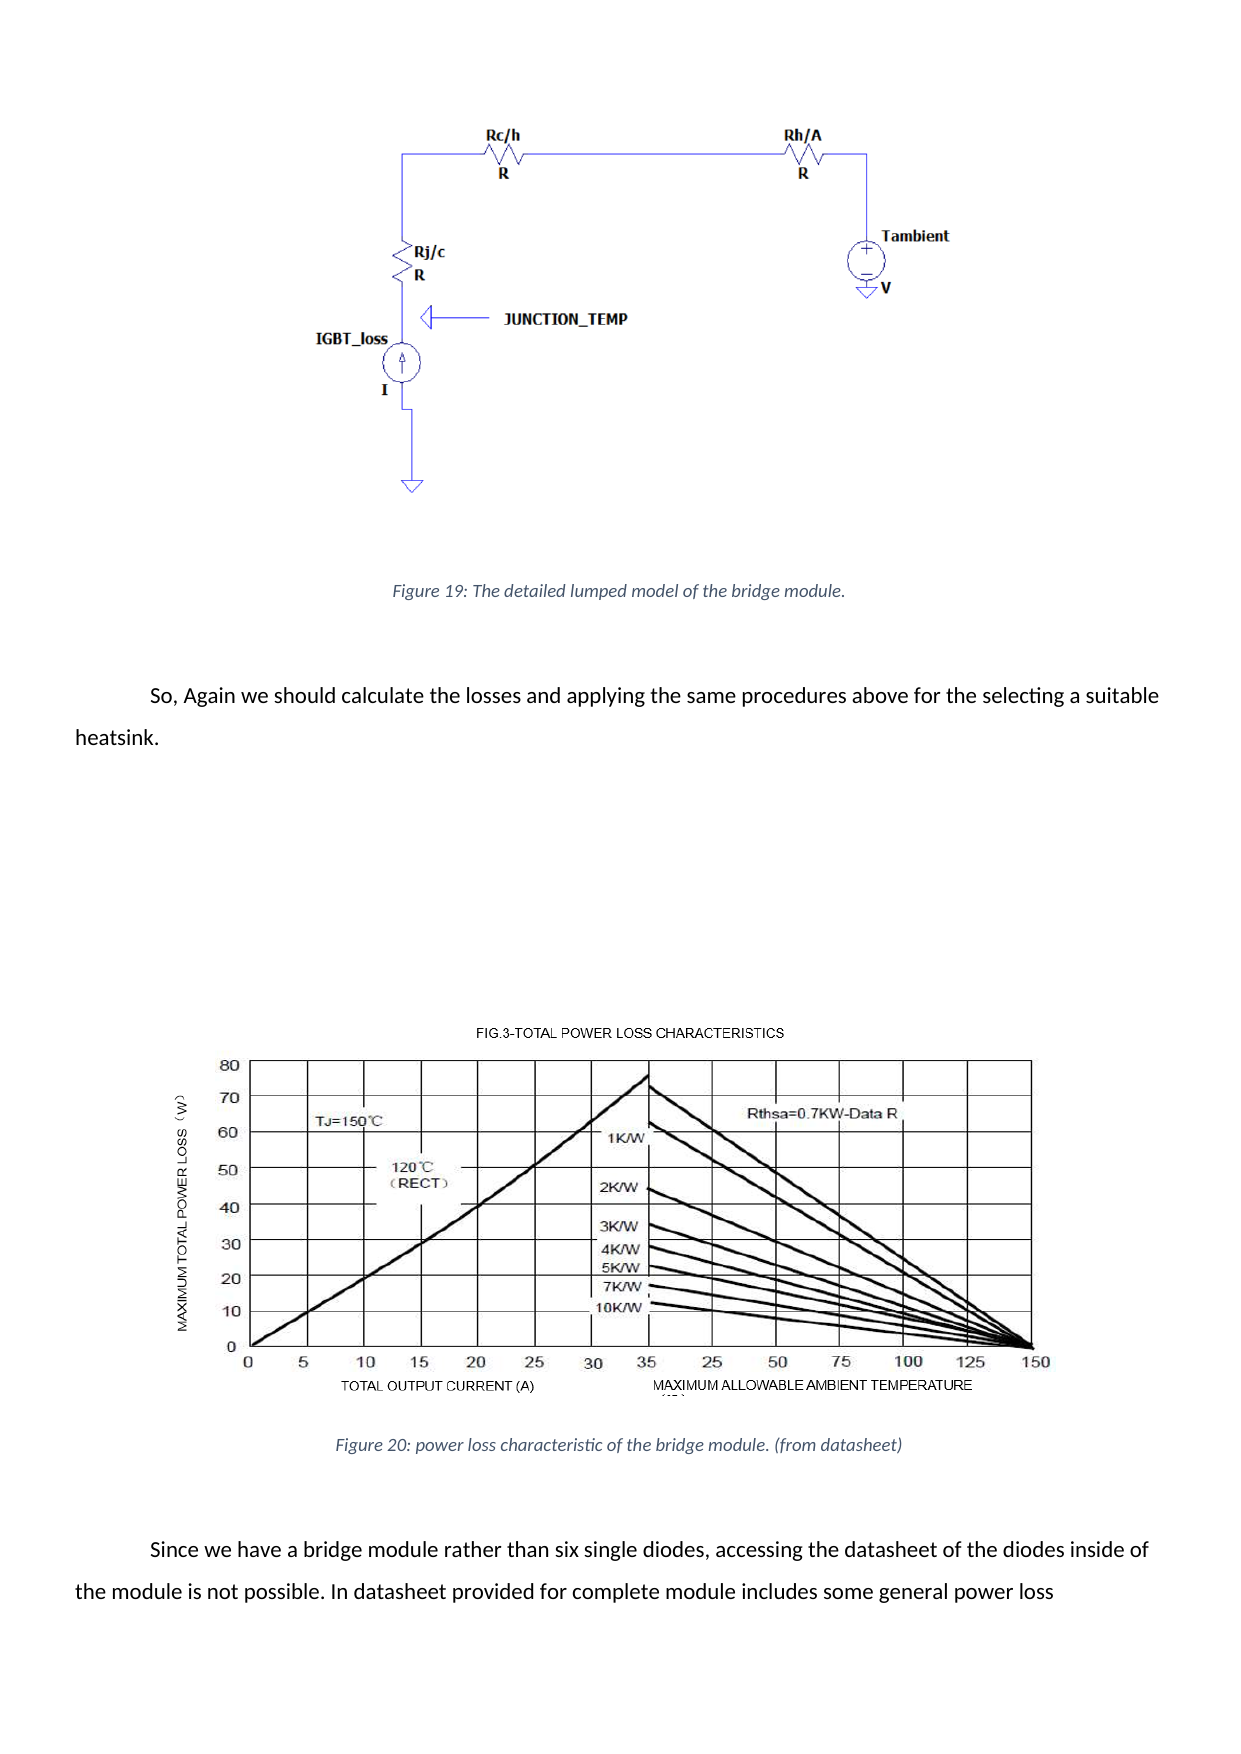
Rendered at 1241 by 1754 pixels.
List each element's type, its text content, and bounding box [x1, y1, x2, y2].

text Figure 19: The detailed lumped model of the bridge module. [75, 579, 1165, 602]
picture [149, 1016, 1091, 1402]
text Figure 20: power loss characteristic of the bridge module. (from datasheet) [75, 1433, 1165, 1456]
text So, Again we should calculate the losses and applying the same procedures above for the selecting a suitable heatsink. [75, 681, 1165, 751]
picture [268, 75, 1047, 549]
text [75, 1535, 1165, 1605]
